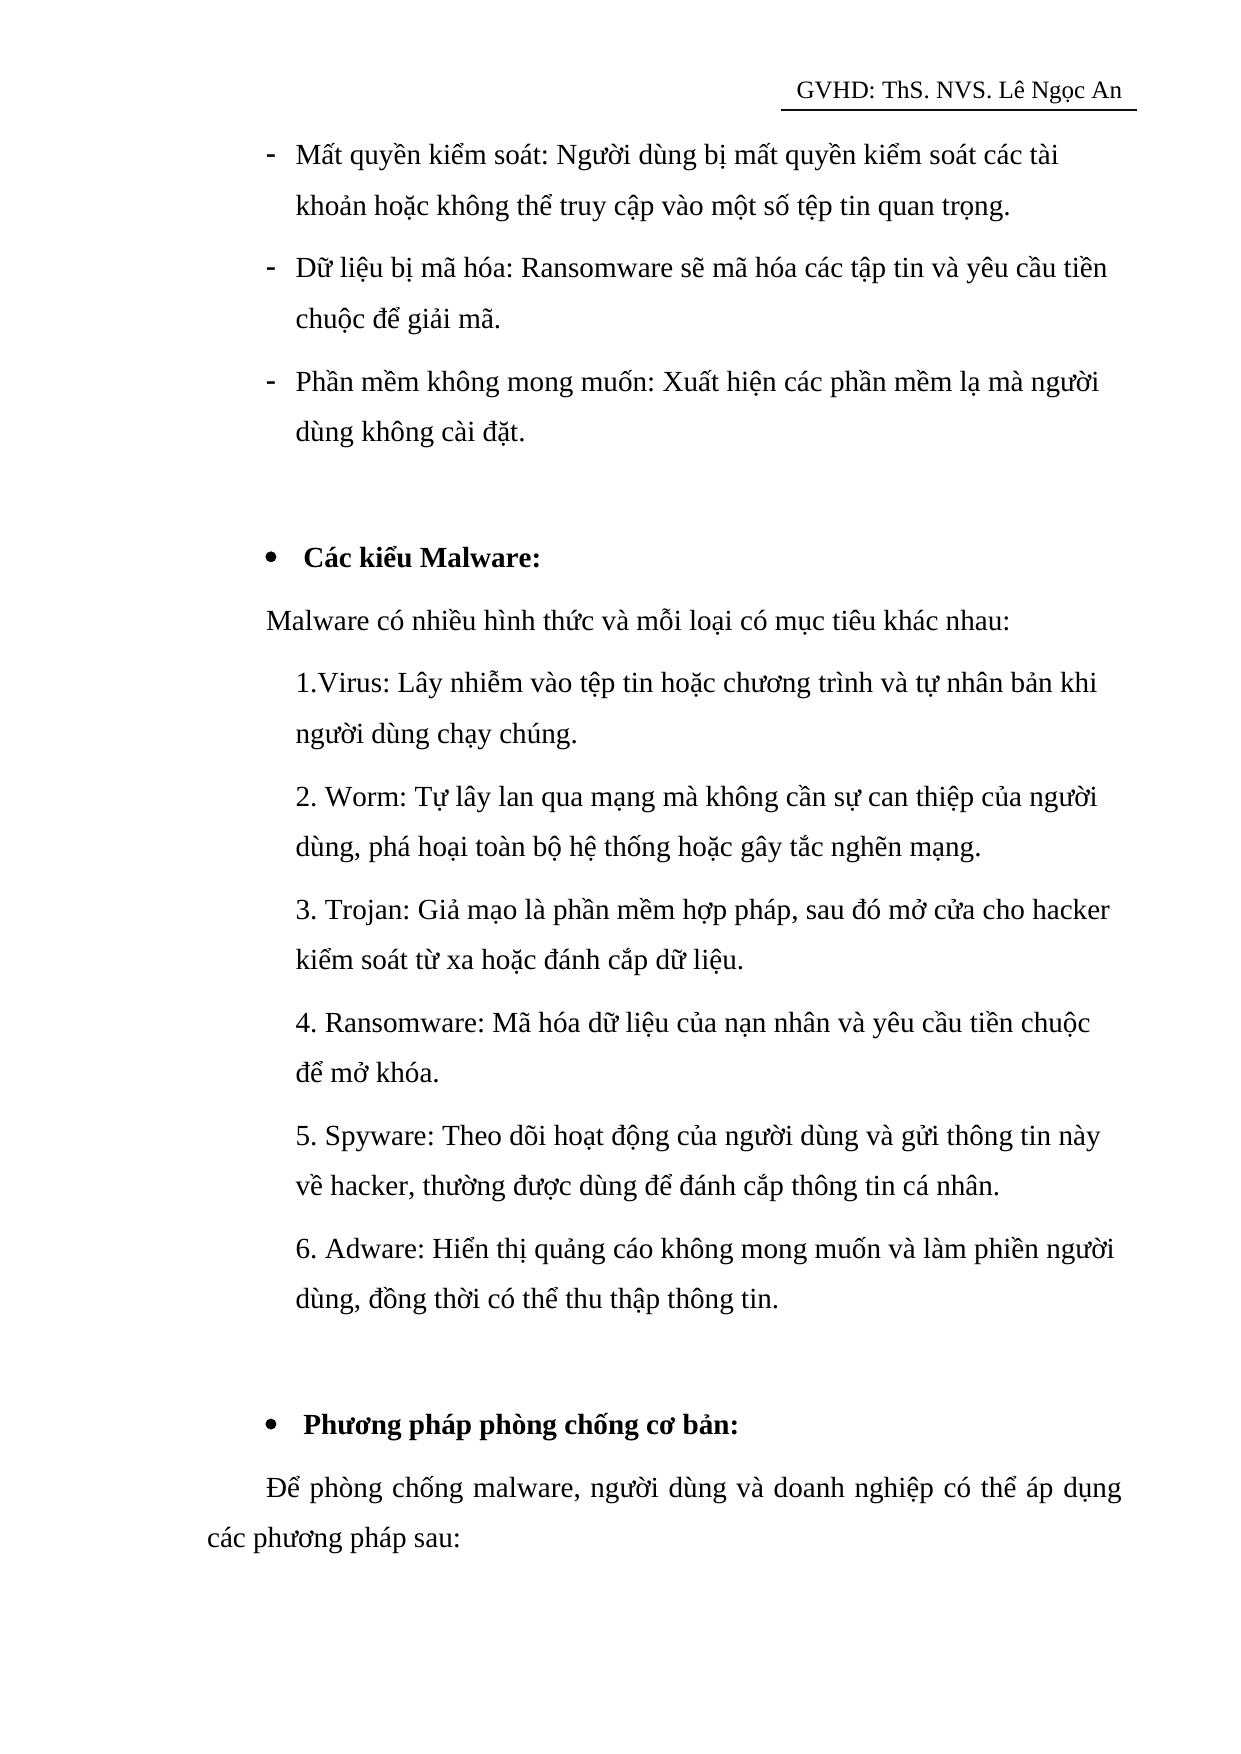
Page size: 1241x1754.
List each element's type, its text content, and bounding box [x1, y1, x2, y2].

list 4. Ransomware: Mã hóa dữ liệu của nạn nhân và yêu cầu tiền chuộc để mở khóa. [295, 1005, 1122, 1089]
list 5. Spyware: Theo dõi hoạt động của người dùng và gửi thông tin này về hacker, thường được dùng để đánh cắp thông tin cá nhân. [295, 1118, 1122, 1202]
list 2. Worm: Tự lây lan qua mạng mà không cần sự can thiệp của người dùng, phá hoại toàn bộ hệ thống hoặc gây tắc nghẽn mạng. [295, 779, 1122, 862]
text Mất quyền kiểm soát: Người dùng bị mất quyền kiểm soát các tài khoản hoặc không thể truy cập vào một số tệp tin quan trọng. [266, 137, 1122, 221]
text Phương pháp phòng chống cơ bản: [266, 1407, 1122, 1441]
list 1.Virus: Lây nhiễm vào tệp tin hoặc chương trình và tự nhân bản khi người dùng chạy chúng. [295, 666, 1122, 749]
text Dữ liệu bị mã hóa: Ransomware sẽ mã hóa các tập tin và yêu cầu tiền chuộc để giải mã. [266, 251, 1122, 334]
list 6. Adware: Hiển thị quảng cáo không mong muốn và làm phiền người dùng, đồng thời có thể thu thập thông tin. [295, 1231, 1122, 1315]
text Các kiểu Malware: [266, 540, 1122, 573]
text Để phòng chống malware, người dùng và doanh nghiệp có thể áp dụng các phương pháp sau: [207, 1470, 1122, 1554]
list 3. Trojan: Giả mạo là phần mềm hợp pháp, sau đó mở cửa cho hacker kiểm soát từ xa hoặc đánh cắp dữ liệu. [295, 892, 1122, 976]
text Phần mềm không mong muốn: Xuất hiện các phần mềm lạ mà người dùng không cài đặt. [266, 364, 1122, 448]
text Malware có nhiều hình thức và mỗi loại có mục tiêu khác nhau: [207, 603, 1122, 636]
